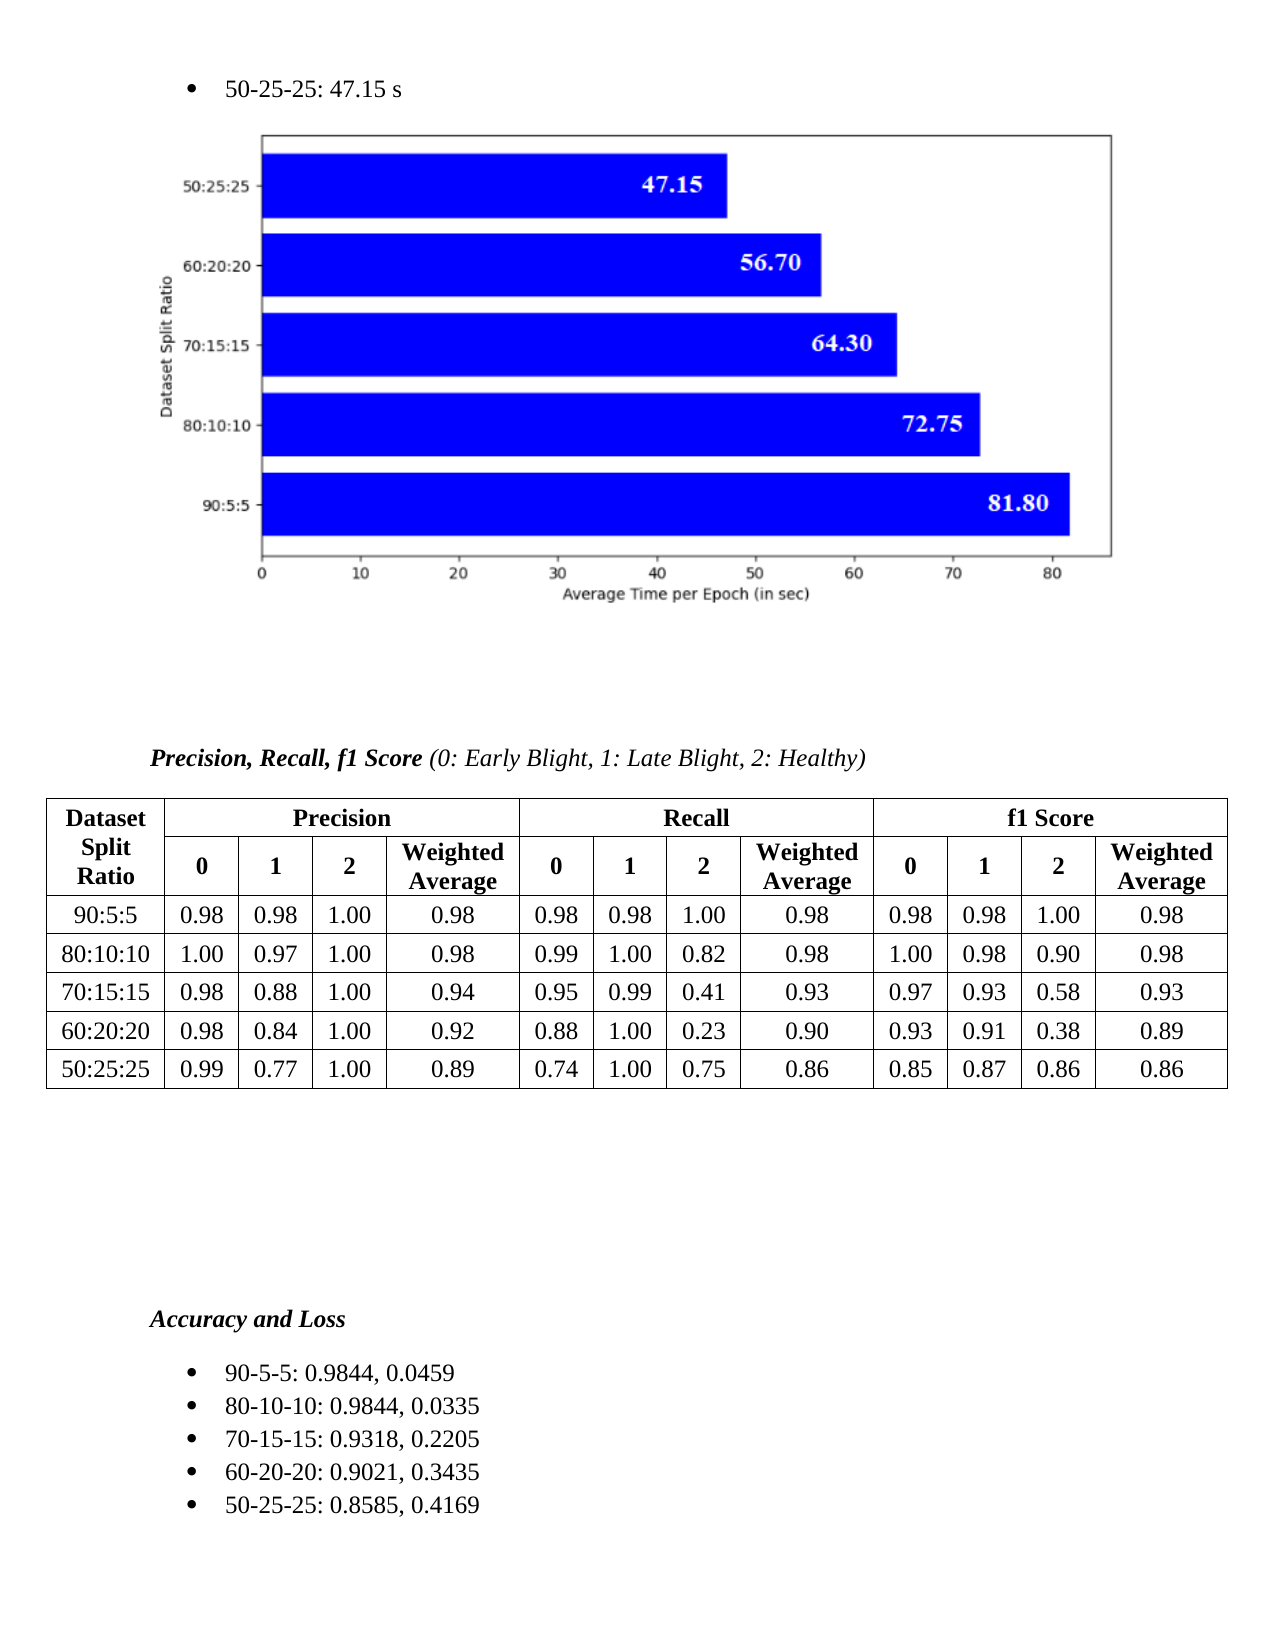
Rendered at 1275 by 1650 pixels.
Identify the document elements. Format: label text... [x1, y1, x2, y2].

table_header Precision [165, 799, 519, 836]
text Precision, Recall, f1 Score (0: Early Blight, 1: Late Blight, 2: Healthy) [150, 743, 1125, 772]
text Accuracy and Loss [150, 1304, 1125, 1333]
table_cell 60:20:20 [47, 1012, 164, 1049]
table_cell 0.98 [387, 934, 519, 972]
table_cell 0 [165, 837, 238, 894]
table_cell 1 [594, 837, 666, 894]
table_cell 0.89 [387, 1050, 519, 1088]
table_cell 0.85 [874, 1050, 947, 1088]
table_cell 0.98 [239, 896, 312, 933]
table_cell 0.98 [948, 896, 1021, 933]
table_cell 1.00 [594, 1050, 666, 1088]
table_cell 0.90 [1022, 934, 1095, 972]
table_cell 0.84 [239, 1012, 312, 1049]
table_cell 0.90 [741, 1012, 873, 1049]
table_cell 1.00 [313, 896, 386, 933]
table_cell 0.88 [520, 1012, 593, 1049]
table_cell 90:5:5 [47, 896, 164, 933]
table_cell 1.00 [313, 1012, 386, 1049]
table_cell 1 [948, 837, 1021, 894]
table_cell 0.86 [1022, 1050, 1095, 1088]
table_cell 0.77 [239, 1050, 312, 1088]
table_cell 50:25:25 [47, 1050, 164, 1088]
table_cell 0.86 [1096, 1050, 1227, 1088]
table_cell Weighted Average [741, 837, 873, 894]
table_cell 0.88 [239, 973, 312, 1011]
table_cell 0.98 [165, 896, 238, 933]
list 80-10-10: 0.9844, 0.0335 [187, 1391, 1125, 1420]
table_cell 0.23 [667, 1012, 740, 1049]
table_cell 1.00 [313, 1050, 386, 1088]
table_cell 2 [667, 837, 740, 894]
table_cell 70:15:15 [47, 973, 164, 1011]
table_cell 1.00 [313, 934, 386, 972]
list 50-25-25: 0.8585, 0.4169 [187, 1490, 1125, 1519]
table_cell 0.82 [667, 934, 740, 972]
table_cell 0.98 [520, 896, 593, 933]
table_cell 0.97 [874, 973, 947, 1011]
table_cell 0.98 [1096, 896, 1227, 933]
table_cell 0.98 [948, 934, 1021, 972]
picture [150, 127, 1125, 611]
table_cell 0 [520, 837, 593, 894]
table_cell 0.41 [667, 973, 740, 1011]
table_header Recall [520, 799, 873, 836]
table_cell 0.91 [948, 1012, 1021, 1049]
table_cell Weighted Average [387, 837, 519, 894]
table_cell 0.38 [1022, 1012, 1095, 1049]
table_cell 80:10:10 [47, 934, 164, 972]
table_header f1 Score [874, 799, 1227, 836]
table_cell 0.98 [741, 896, 873, 933]
table_cell 0.98 [387, 896, 519, 933]
table_cell 0.86 [741, 1050, 873, 1088]
table_cell 0.98 [165, 973, 238, 1011]
table_cell 0.58 [1022, 973, 1095, 1011]
table_cell 0.89 [1096, 1012, 1227, 1049]
table_cell 0.94 [387, 973, 519, 1011]
table_cell 0.87 [948, 1050, 1021, 1088]
table_cell 1.00 [594, 934, 666, 972]
table_cell 0.98 [741, 934, 873, 972]
table_header Dataset Split Ratio [47, 799, 164, 894]
table_cell 0.92 [387, 1012, 519, 1049]
table_cell 0.98 [165, 1012, 238, 1049]
list 60-20-20: 0.9021, 0.3435 [187, 1457, 1125, 1486]
table_cell 0.97 [239, 934, 312, 972]
table_cell 2 [313, 837, 386, 894]
list 90-5-5: 0.9844, 0.0459 [187, 1358, 1125, 1387]
table_cell 1.00 [594, 1012, 666, 1049]
table_cell 0.75 [667, 1050, 740, 1088]
table_cell 0.98 [594, 896, 666, 933]
table_cell 0.93 [948, 973, 1021, 1011]
list 50-25-25: 47.15 s [187, 74, 1125, 103]
table_cell Weighted Average [1096, 837, 1227, 894]
table_cell 1.00 [1022, 896, 1095, 933]
table_cell 0.99 [165, 1050, 238, 1088]
table_cell 0.93 [874, 1012, 947, 1049]
table_cell 2 [1022, 837, 1095, 894]
table_cell 0.99 [520, 934, 593, 972]
table_cell 0.99 [594, 973, 666, 1011]
table_cell 1.00 [313, 973, 386, 1011]
table_cell 0.74 [520, 1050, 593, 1088]
table_cell 0.93 [741, 973, 873, 1011]
table_cell 1 [239, 837, 312, 894]
table_cell 0.95 [520, 973, 593, 1011]
table_cell 0 [874, 837, 947, 894]
list 70-15-15: 0.9318, 0.2205 [187, 1424, 1125, 1453]
table_cell 1.00 [165, 934, 238, 972]
table_cell 1.00 [874, 934, 947, 972]
table_cell 0.98 [874, 896, 947, 933]
table_cell 0.98 [1096, 934, 1227, 972]
table_cell 1.00 [667, 896, 740, 933]
table_cell 0.93 [1096, 973, 1227, 1011]
